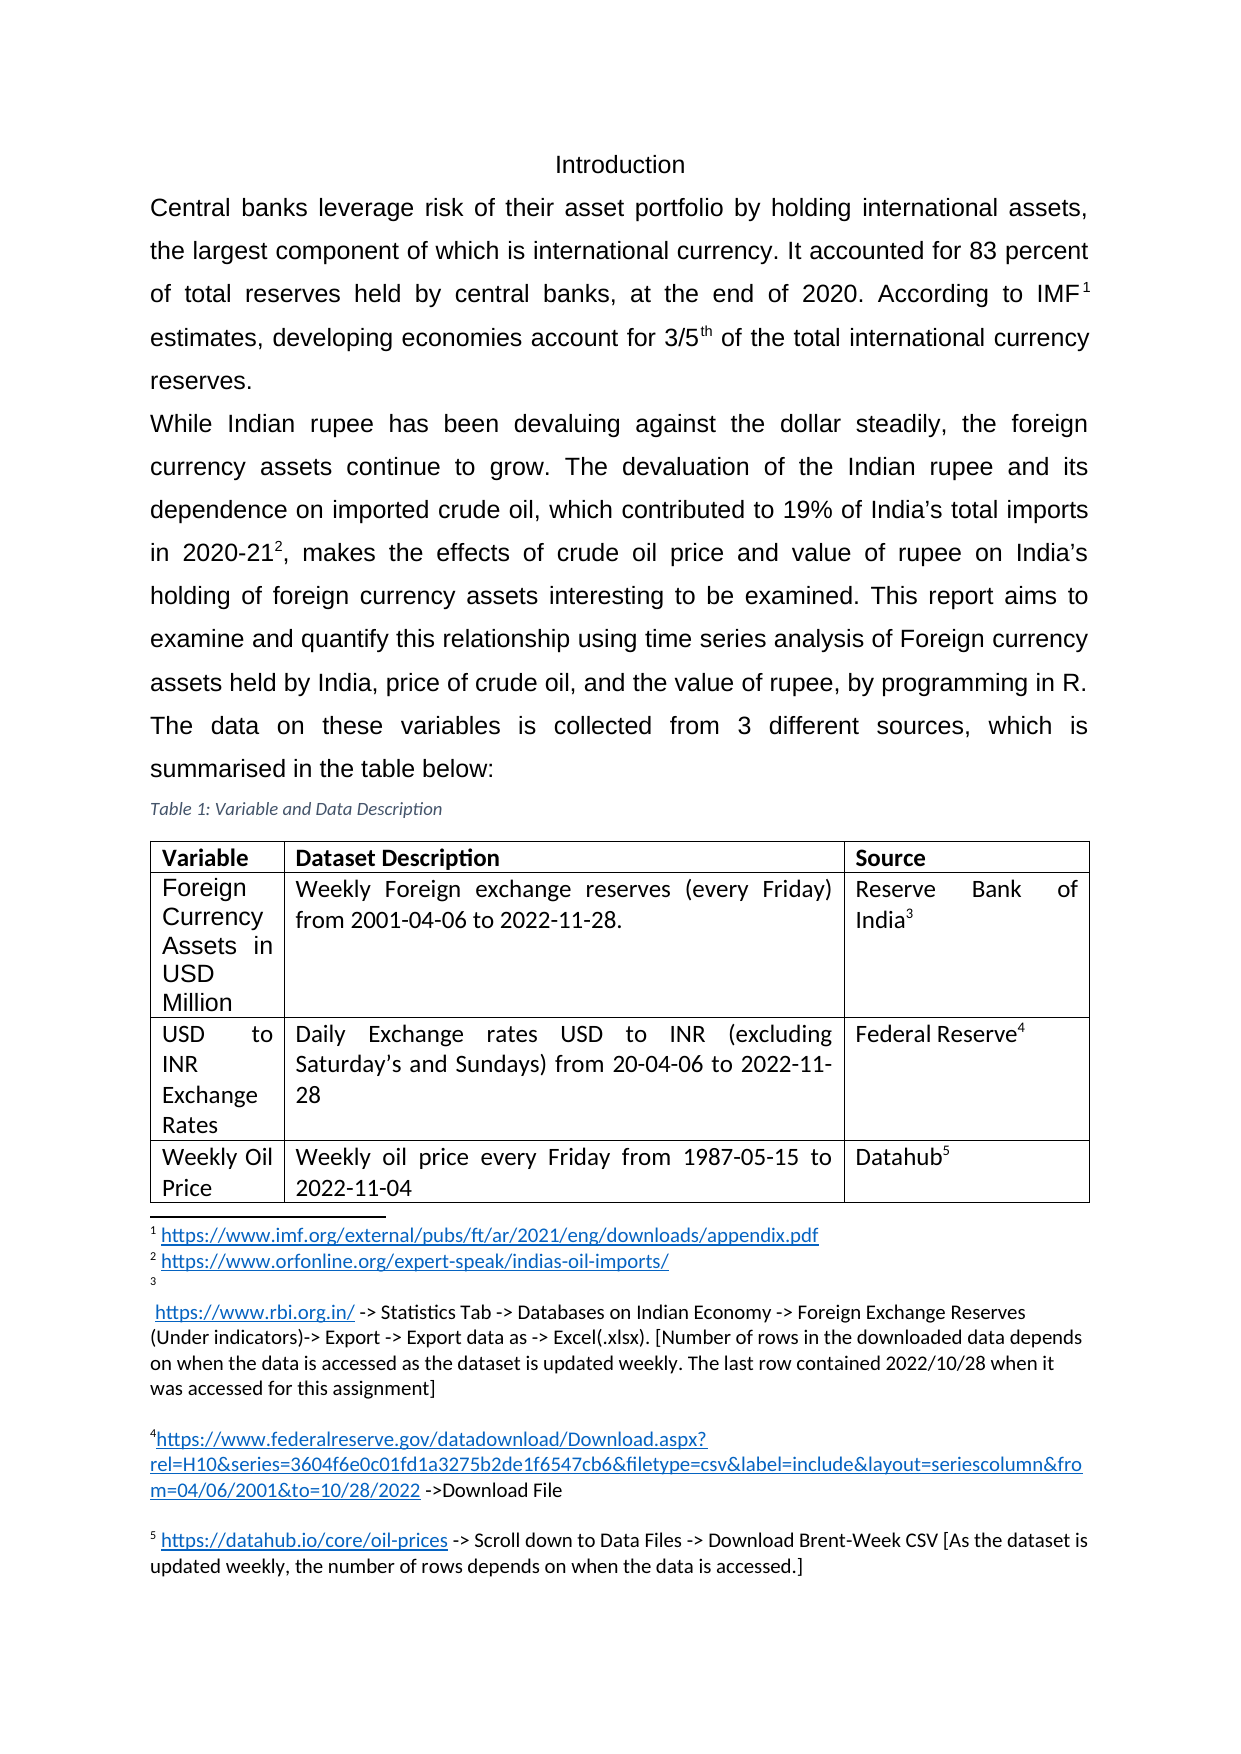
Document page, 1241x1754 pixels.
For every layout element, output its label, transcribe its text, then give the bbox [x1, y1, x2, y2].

table_cell Datahub [845, 1141, 1089, 1202]
text Central banks leverage risk of their asset portfolio by holding international assets, the largest component of which is international currency. It accounted for 83 percent of total reserves held by central banks, at the end of 2020. According to IMF estimates, developing economies account for 3/5th of the total international currency reserves. [150, 193, 1090, 394]
table_cell Federal Reserve [845, 1018, 1089, 1140]
table_cell Weekly Foreign exchange reserves (every Friday) from 2001-04-06 to 2022-11-28. [285, 873, 844, 1017]
table_header Dataset Description [285, 842, 844, 872]
text While Indian rupee has been devaluing against the dollar steadily, the foreign currency assets continue to grow. The devaluation of the Indian rupee and its dependence on imported crude oil, which contributed to 19% of India’s total imports in 2020-21, makes the effects of crude oil price and value of rupee on India’s holding of foreign currency assets interesting to be examined. This report aims to examine and quantify this relationship using time series analysis of Foreign currency assets held by India, price of crude oil, and the value of rupee, by programming in R. The data on these variables is collected from 3 different sources, which is summarised in the table below: [150, 409, 1090, 782]
table_cell Reserve Bank of India [845, 873, 1089, 1017]
table_cell Daily Exchange rates USD to INR (excluding Saturday’s and Sundays) from 20-04-06 to 2022-11-28 [285, 1018, 844, 1140]
table_cell Weekly oil price every Friday from 1987-05-15 to 2022-11-04 [285, 1141, 844, 1202]
table_cell Weekly Oil Price [151, 1141, 284, 1202]
table_cell USD to INR Exchange Rates [151, 1018, 284, 1140]
table_header Variable [151, 842, 284, 872]
text Introduction [150, 150, 1090, 179]
table_cell Foreign Currency Assets in USD Million [151, 873, 284, 1017]
table_header Source [845, 842, 1089, 872]
